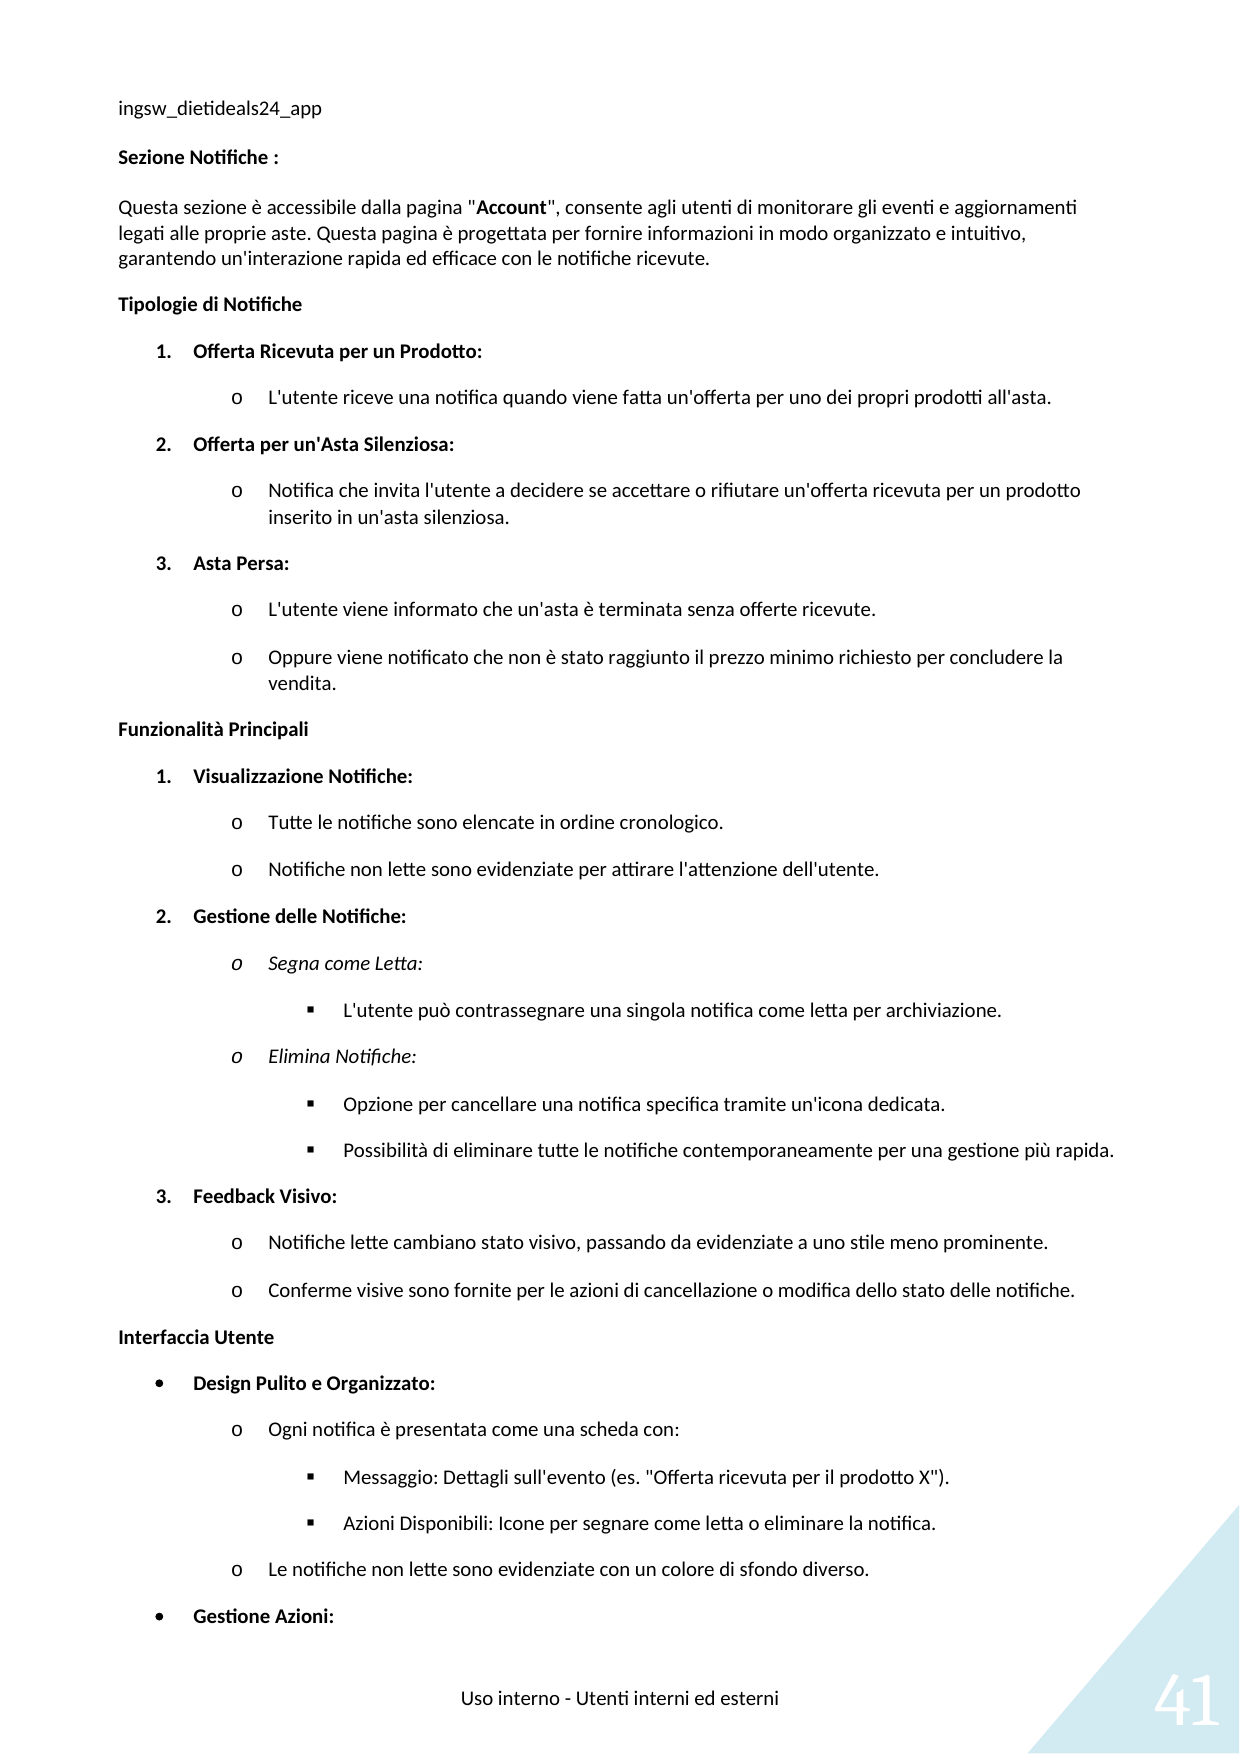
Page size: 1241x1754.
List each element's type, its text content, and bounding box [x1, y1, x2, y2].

list Feedback Visivo: [156, 1183, 1122, 1209]
list Le notifiche non lette sono evidenziate con un colore di sfondo diverso. [231, 1556, 1122, 1583]
list L'utente può contrassegnare una singola notifica come letta per archiviazione. [306, 997, 1122, 1023]
list Segna come Letta: [231, 950, 1122, 976]
list Elimina Notifiche: [231, 1043, 1122, 1070]
text Interfaccia Utente [118, 1324, 1122, 1349]
text Tipologie di Notifiche [118, 292, 1122, 317]
list Messaggio: Dettagli sull'evento (es. "Offerta ricevuta per il prodotto X"). [306, 1464, 1122, 1489]
list L'utente viene informato che un'asta è terminata senza offerte ricevute. [231, 597, 1122, 623]
text Funzionalità Principali [118, 717, 1122, 742]
list Oppure viene notificato che non è stato raggiunto il prezzo minimo richiesto per concludere la vendita. [231, 644, 1122, 696]
list Offerta per un'Asta Silenziosa: [156, 431, 1122, 457]
list Gestione Azioni: [156, 1604, 1122, 1629]
list Gestione delle Notifiche: [156, 904, 1122, 929]
list Conferme visive sono fornite per le azioni di cancellazione o modifica dello stato delle notifiche. [231, 1277, 1122, 1303]
list Asta Persa: [156, 550, 1122, 576]
list Notifiche non lette sono evidenziate per attirare l'attenzione dell'utente. [231, 856, 1122, 883]
list Opzione per cancellare una notifica specifica tramite un'icona dedicata. [306, 1091, 1122, 1116]
text Sezione Notifiche : [118, 144, 1122, 170]
list Visualizzazione Notifiche: [156, 763, 1122, 788]
list L'utente riceve una notifica quando viene fatta un'offerta per uno dei propri prodotti all'asta. [231, 384, 1122, 411]
list Offerta Ricevuta per un Prodotto: [156, 338, 1122, 363]
list Ogni notifica è presentata come una scheda con: [231, 1417, 1122, 1443]
list Notifica che invita l'utente a decidere se accettare o rifiutare un'offerta ricevuta per un prodotto inserito in un'asta silenziosa. [231, 478, 1122, 529]
text Questa sezione è accessibile dalla pagina "Account", consente agli utenti di monitorare gli eventi e aggiornamenti legati alle proprie aste. Questa pagina è progettata per fornire informazioni in modo organizzato e intuitivo, garantendo un'interazione rapida ed efficace con le notifiche ricevute. [118, 194, 1122, 271]
list Possibilità di eliminare tutte le notifiche contemporaneamente per una gestione più rapida. [306, 1137, 1122, 1162]
list Tutte le notifiche sono elencate in ordine cronologico. [231, 809, 1122, 836]
list Notifiche lette cambiano stato visivo, passando da evidenziate a uno stile meno prominente. [231, 1229, 1122, 1256]
list Azioni Disponibili: Icone per segnare come letta o eliminare la notifica. [306, 1510, 1122, 1536]
list Design Pulito e Organizzato: [156, 1370, 1122, 1396]
